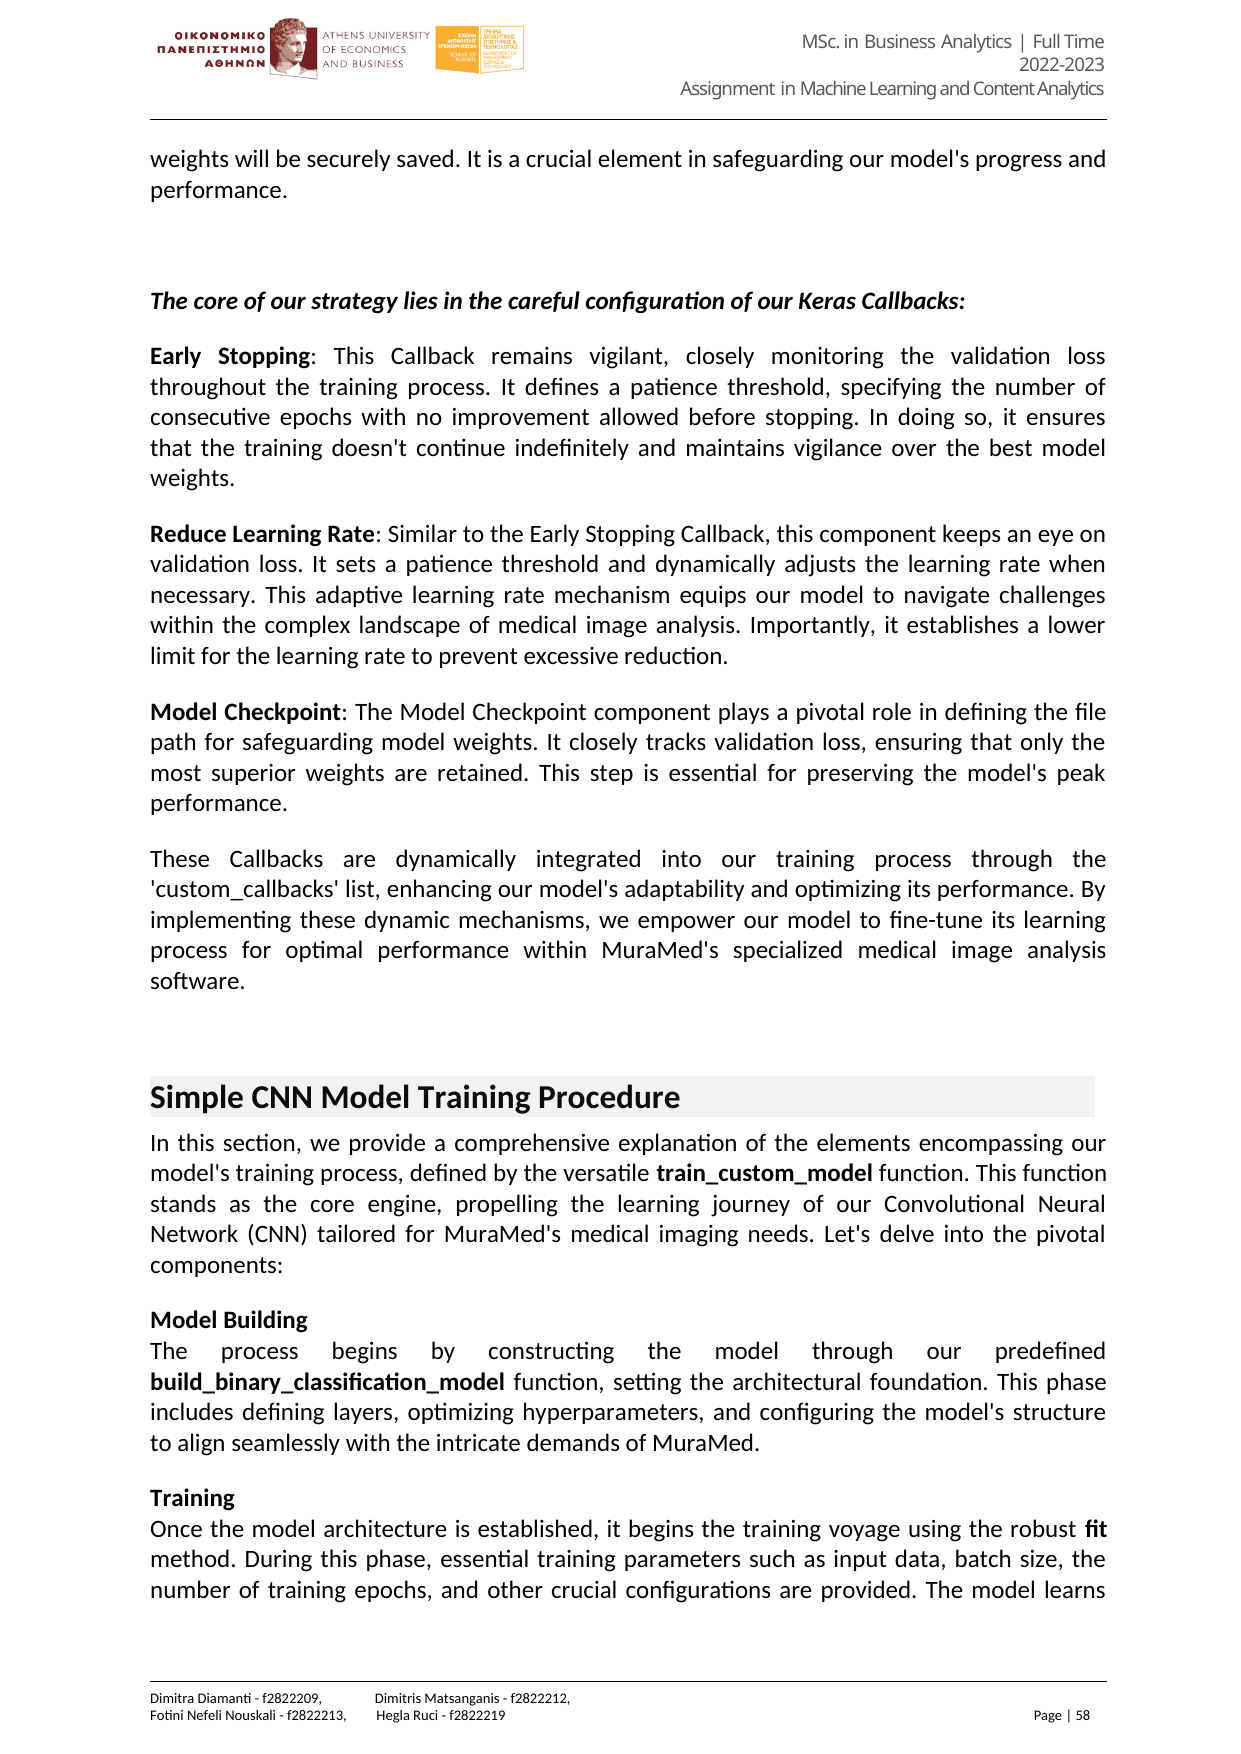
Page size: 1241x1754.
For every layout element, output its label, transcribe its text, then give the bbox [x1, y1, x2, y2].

text In this section, we provide a comprehensive explanation of the elements encompassing our model's training process, defined by the versatile train_custom_model function. This function stands as the core engine, propelling the learning journey of our Convolutional Neural Network (CNN) tailored for MuraMed's medical imaging needs. Let's delve into the pivotal components: [150, 1127, 1107, 1279]
text Reduce Learning Rate: Similar to the Early Stopping Callback, this component keeps an eye on validation loss. It sets a patience threshold and dynamically adjusts the learning rate when necessary. This adaptive learning rate mechanism equips our model to navigate challenges within the complex landscape of medical image analysis. Importantly, it establishes a lower limit for the learning rate to prevent excessive reduction. [150, 518, 1107, 671]
picture [151, 17, 526, 82]
text Model Building [150, 1304, 1107, 1335]
text Early Stopping: This Callback remains vigilant, closely monitoring the validation loss throughout the training process. It defines a patience threshold, specifying the number of consecutive epochs with no improvement allowed before stopping. In doing so, it ensures that the training doesn't continue indefinitely and maintains vigilance over the best model weights. [150, 340, 1107, 493]
text The process begins by constructing the model through our predefined build_binary_classification_model function, setting the architectural foundation. This phase includes defining layers, optimizing hyperparameters, and configuring the model's structure to align seamlessly with the intricate demands of MuraMed. [150, 1335, 1107, 1457]
subtitle Simple CNN Model Training Procedure [150, 1076, 1095, 1117]
text The core of our strategy lies in the careful configuration of our Keras Callbacks: [150, 285, 1107, 315]
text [150, 1482, 1107, 1604]
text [150, 143, 1107, 204]
text Model Checkpoint: The Model Checkpoint component plays a pivotal role in defining the file path for safeguarding model weights. It closely tracks validation loss, ensuring that only the most superior weights are retained. This step is essential for preserving the model's peak performance. [150, 696, 1107, 818]
text These Callbacks are dynamically integrated into our training process through the 'custom_callbacks' list, enhancing our model's adaptability and optimizing its performance. By implementing these dynamic mechanisms, we empower our model to fine-tune its learning process for optimal performance within MuraMed's specialized medical image analysis software. [150, 843, 1107, 995]
